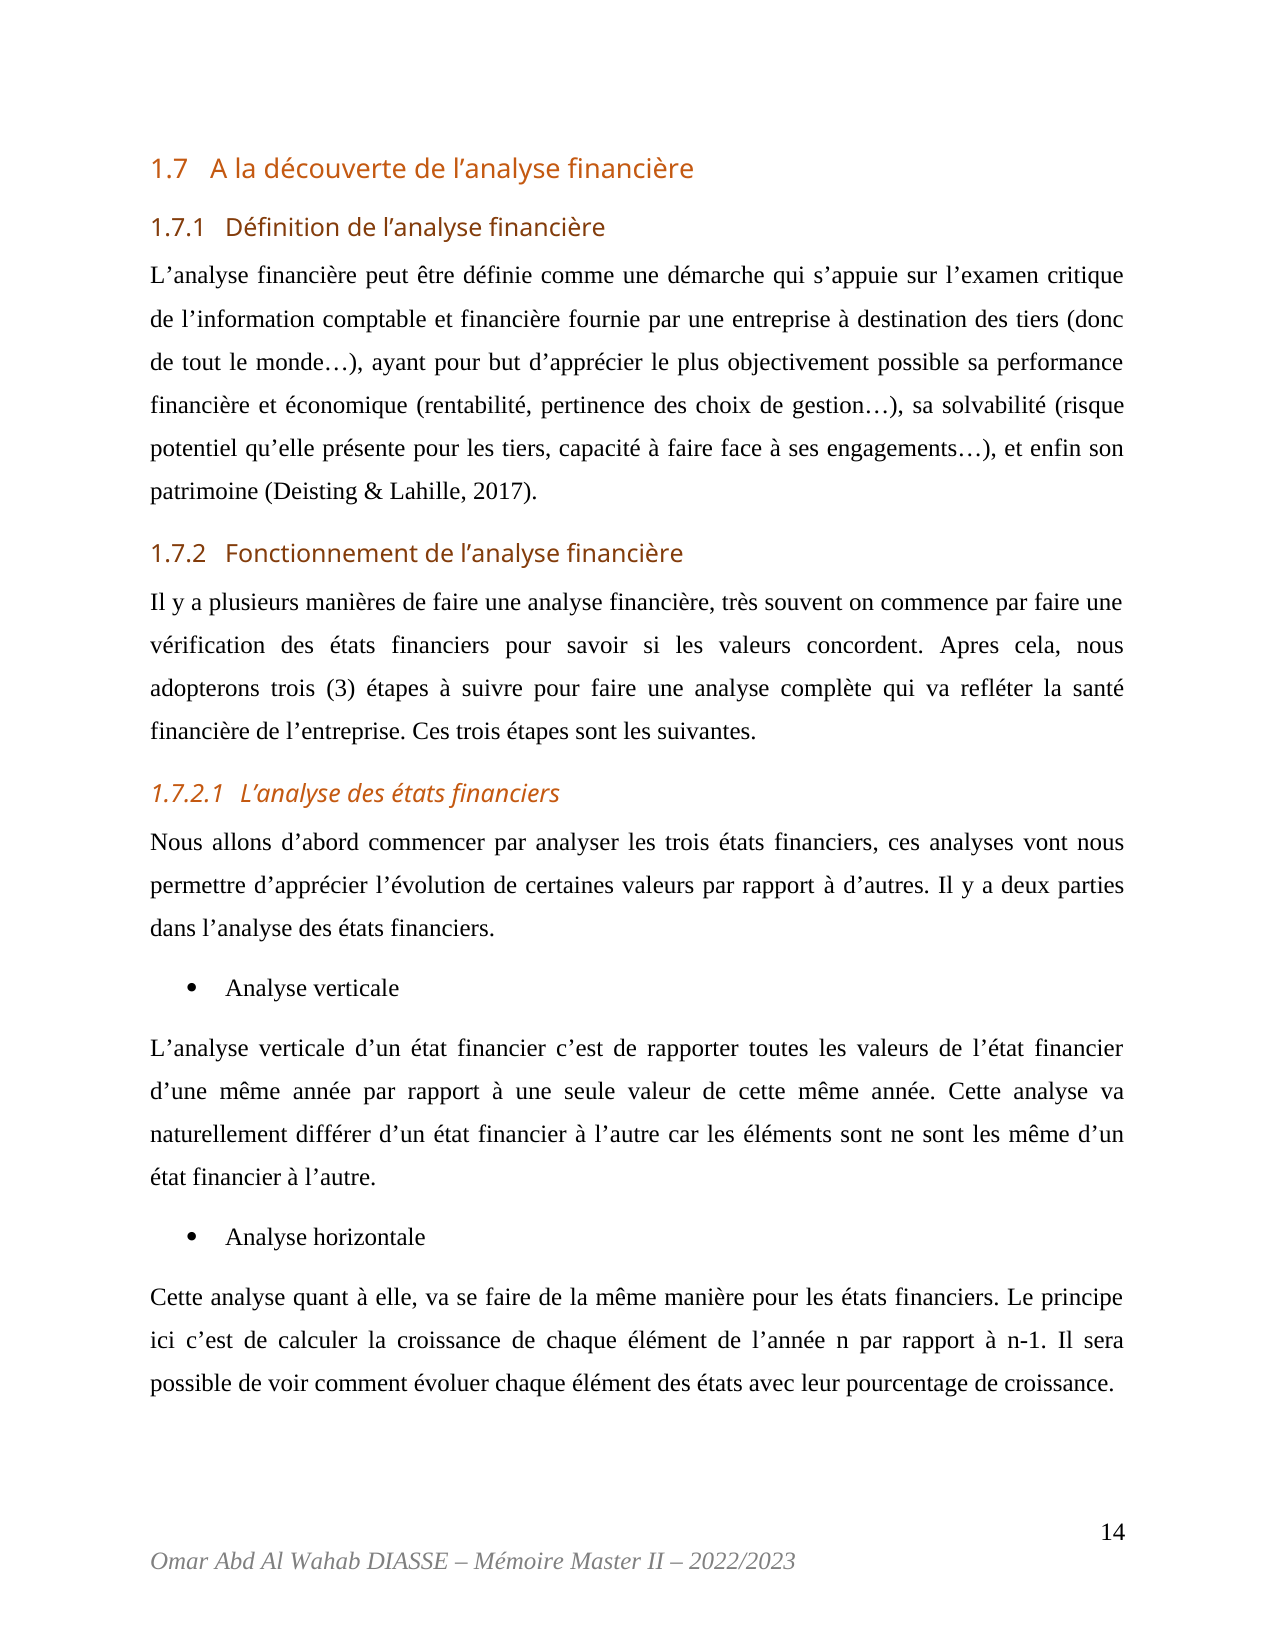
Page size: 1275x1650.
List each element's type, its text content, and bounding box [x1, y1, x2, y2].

list Analyse verticale [187, 973, 1125, 1002]
subtitle A la découverte de l’analyse financière [150, 150, 1125, 187]
text L’analyse financière peut être définie comme une démarche qui s’appuie sur l’examen critique de l’information comptable et financière fournie par une entreprise à destination des tiers (donc de tout le monde…), ayant pour but d’apprécier le plus objectivement possible sa performance financière et économique (rentabilité, pertinence des choix de gestion…), sa solvabilité (risque potentiel qu’elle présente pour les tiers, capacité à faire face à ses engagements…), et enfin son patrimoine (Deisting & Lahille, 2017). [150, 261, 1125, 505]
subtitle Fonctionnement de l’analyse financière [150, 536, 1125, 570]
subtitle Définition de l’analyse financière [150, 209, 1125, 243]
text Nous allons d’abord commencer par analyser les trois états financiers, ces analyses vont nous permettre d’apprécier l’évolution de certaines valeurs par rapport à d’autres. Il y a deux parties dans l’analyse des états financiers. [150, 827, 1125, 942]
list Analyse horizontale [187, 1222, 1125, 1251]
subtitle L’analyse des états financiers [150, 776, 1125, 810]
text Il y a plusieurs manières de faire une analyse financière, très souvent on commence par faire une vérification des états financiers pour savoir si les valeurs concordent. Apres cela, nous adopterons trois (3) étapes à suivre pour faire une analyse complète qui va refléter la santé financière de l’entreprise. Ces trois étapes sont les suivantes. [150, 587, 1125, 745]
text Cette analyse quant à elle, va se faire de la même manière pour les états financiers. Le principe ici c’est de calculer la croissance de chaque élément de l’année n par rapport à n-1. Il sera possible de voir comment évoluer chaque élément des états avec leur pourcentage de croissance. [150, 1282, 1125, 1397]
text L’analyse verticale d’un état financier c’est de rapporter toutes les valeurs de l’état financier d’une même année par rapport à une seule valeur de cette même année. Cette analyse va naturellement différer d’un état financier à l’autre car les éléments sont ne sont les même d’un état financier à l’autre. [150, 1033, 1125, 1191]
